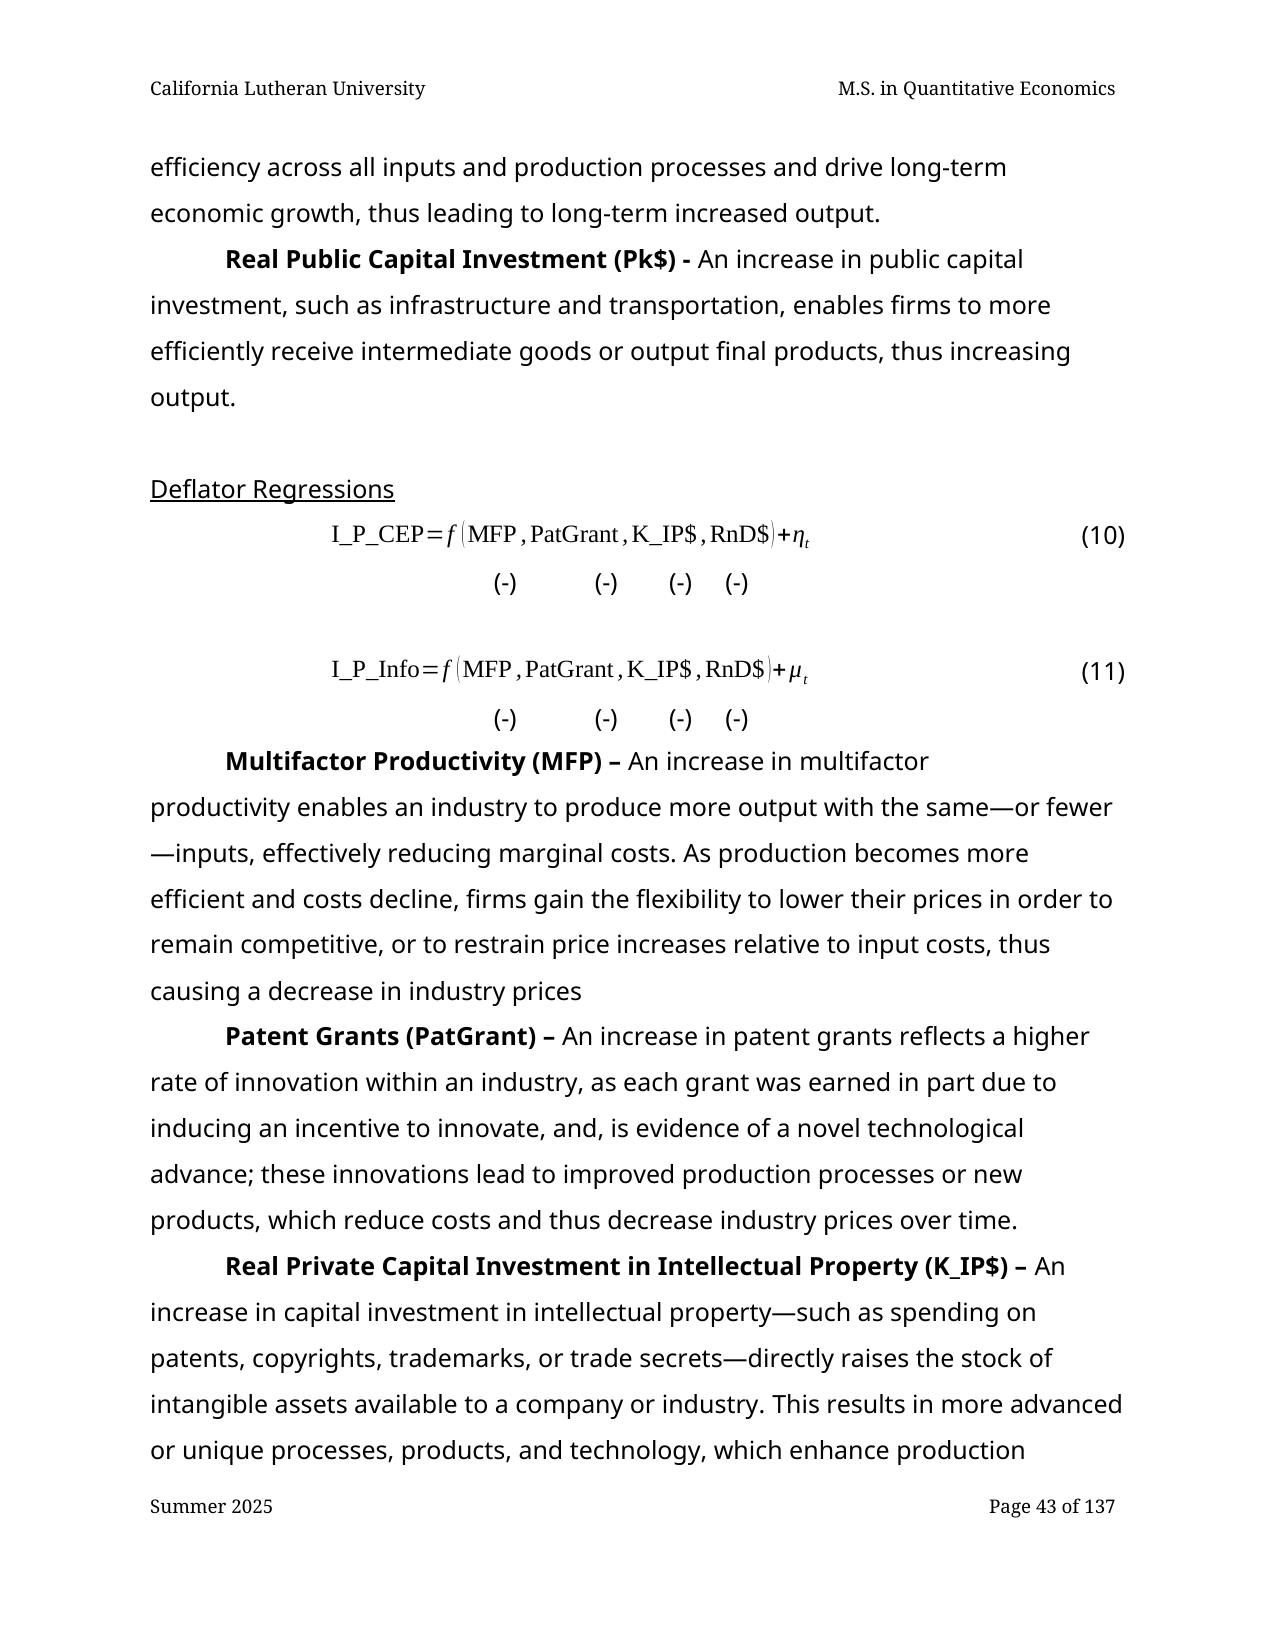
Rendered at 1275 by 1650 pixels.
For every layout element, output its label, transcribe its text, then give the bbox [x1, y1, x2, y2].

table_header (-) [629, 700, 703, 743]
table_header (-) [473, 564, 528, 607]
text Patent Grants (PatGrant) – An increase in patent grants reflects a higher rate of innovation within an industry, as each grant was earned in part due to inducing an incentive to innovate, and, is evidence of a novel technological advance; these innovations lead to improved production processes or new products, which reduce costs and thus decrease industry prices over time. [150, 1019, 1125, 1237]
text (10) [150, 517, 1125, 552]
text Real Public Capital Investment (Pk$) - An increase in public capital investment, such as infrastructure and transportation, enables firms to more efficiently receive intermediate goods or output final products, thus increasing output. [150, 242, 1125, 414]
table_header (-) [473, 700, 528, 743]
table_header (-) [703, 700, 759, 743]
table_header (-) [528, 700, 629, 743]
table_header (-) [703, 564, 759, 607]
text Deflator Regressions [150, 472, 1125, 506]
table_header (-) [629, 564, 703, 607]
text Multifactor Productivity (MFP) – An increase in multifactor productivity enables an industry to produce more output with the same—or fewer—inputs, effectively reducing marginal costs. As production becomes more efficient and costs decline, firms gain the flexibility to lower their prices in order to remain competitive, or to restrain price increases relative to input costs, thus causing a decrease in industry prices [150, 743, 1125, 1007]
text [150, 1249, 1125, 1467]
table_header (-) [528, 564, 629, 607]
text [150, 150, 1125, 230]
text (11) [150, 653, 1125, 688]
